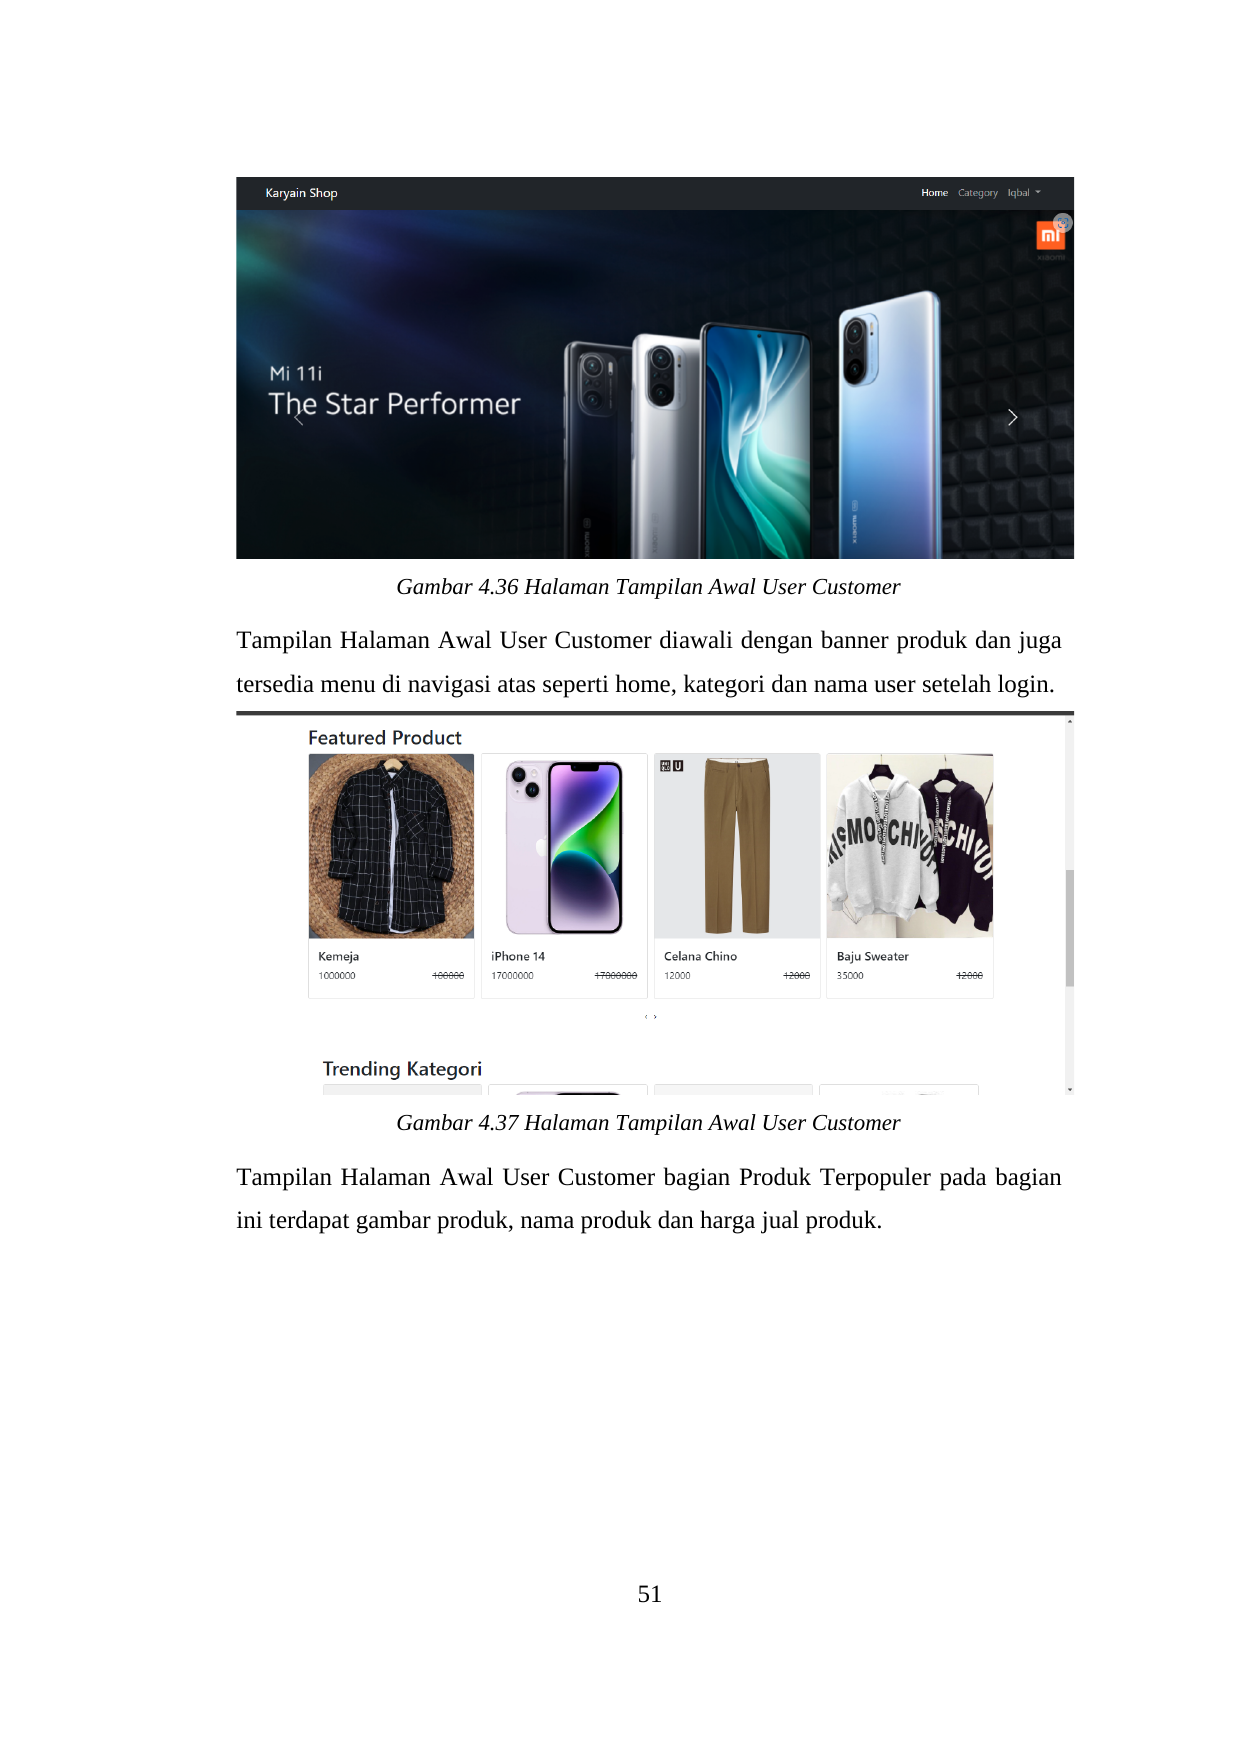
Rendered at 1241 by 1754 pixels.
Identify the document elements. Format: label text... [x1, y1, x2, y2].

picture [236, 711, 1075, 1095]
text Gambar 4.36 Halaman Tampilan Awal User Customer [236, 573, 1063, 599]
text Gambar 4.37 Halaman Tampilan Awal User Customer [236, 1109, 1063, 1135]
picture [236, 177, 1075, 559]
text Tampilan Halaman Awal User Customer bagian Produk Terpopuler pada bagian ini terdapat gambar produk, nama produk dan harga jual produk. [236, 1162, 1063, 1234]
text Tampilan Halaman Awal User Customer diawali dengan banner produk dan juga tersedia menu di navigasi atas seperti home, kategori dan nama user setelah login. [236, 626, 1063, 697]
